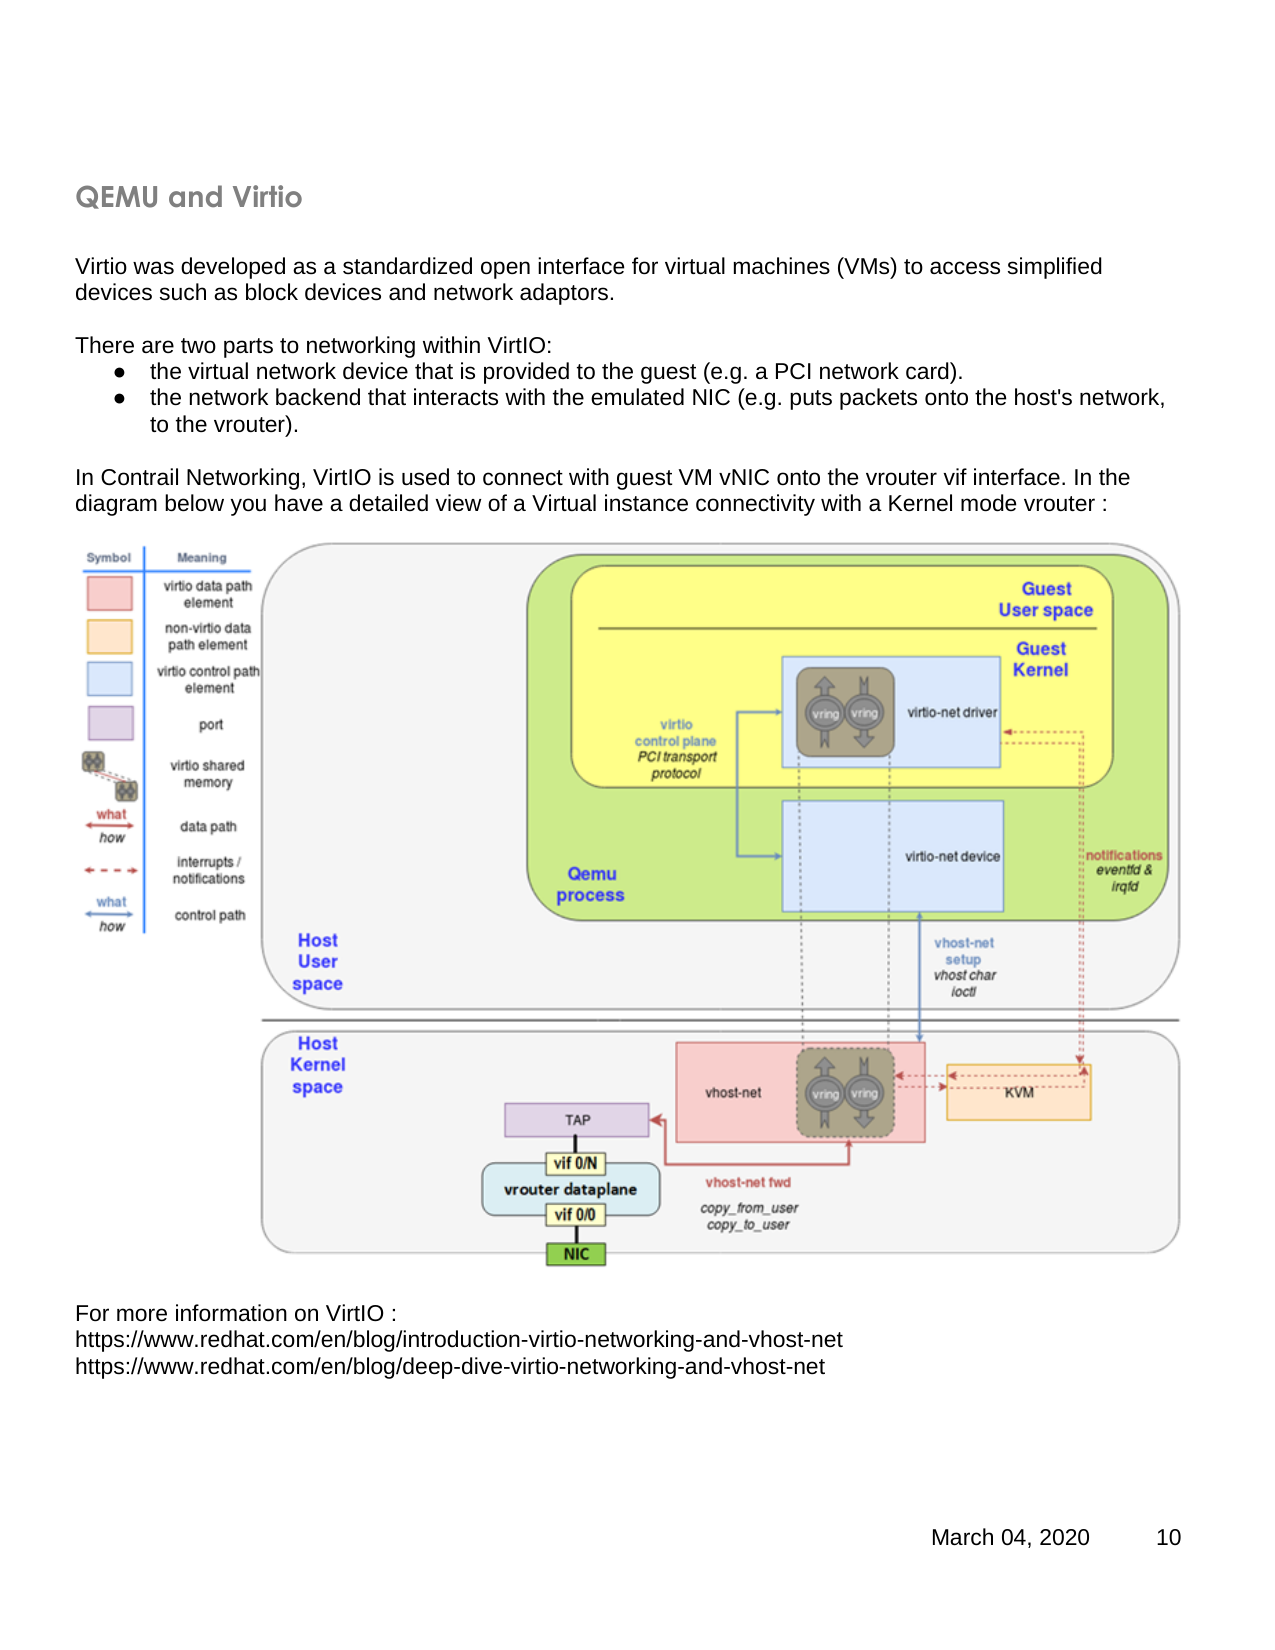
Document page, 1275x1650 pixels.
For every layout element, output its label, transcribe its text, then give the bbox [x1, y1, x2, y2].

text https://www.redhat.com/en/blog/introduction-virtio-networking-and-vhost-net [75, 1326, 1181, 1353]
subtitle QEMU and Virtio [75, 175, 1181, 217]
text In Contrail Networking, VirtIO is used to connect with guest VM vNIC onto the vrouter vif interface. In the diagram below you have a detailed view of a Virtual instance connectivity with a Kernel mode vrouter : [75, 463, 1181, 516]
text There are two parts to networking within VirtIO: [75, 332, 1181, 358]
picture [75, 542, 1182, 1274]
list the network backend that interacts with the emulated NIC (e.g. puts packets onto the host's network, to the vrouter). [112, 384, 1181, 437]
list the virtual network device that is provided to the guest (e.g. a PCI network card). [112, 358, 1181, 384]
text For more information on VirtIO : [75, 1300, 1181, 1326]
text https://www.redhat.com/en/blog/deep-dive-virtio-networking-and-vhost-net [75, 1353, 1181, 1379]
text Virtio was developed as a standardized open interface for virtual machines (VMs) to access simplified devices such as block devices and network adaptors. [75, 253, 1181, 305]
